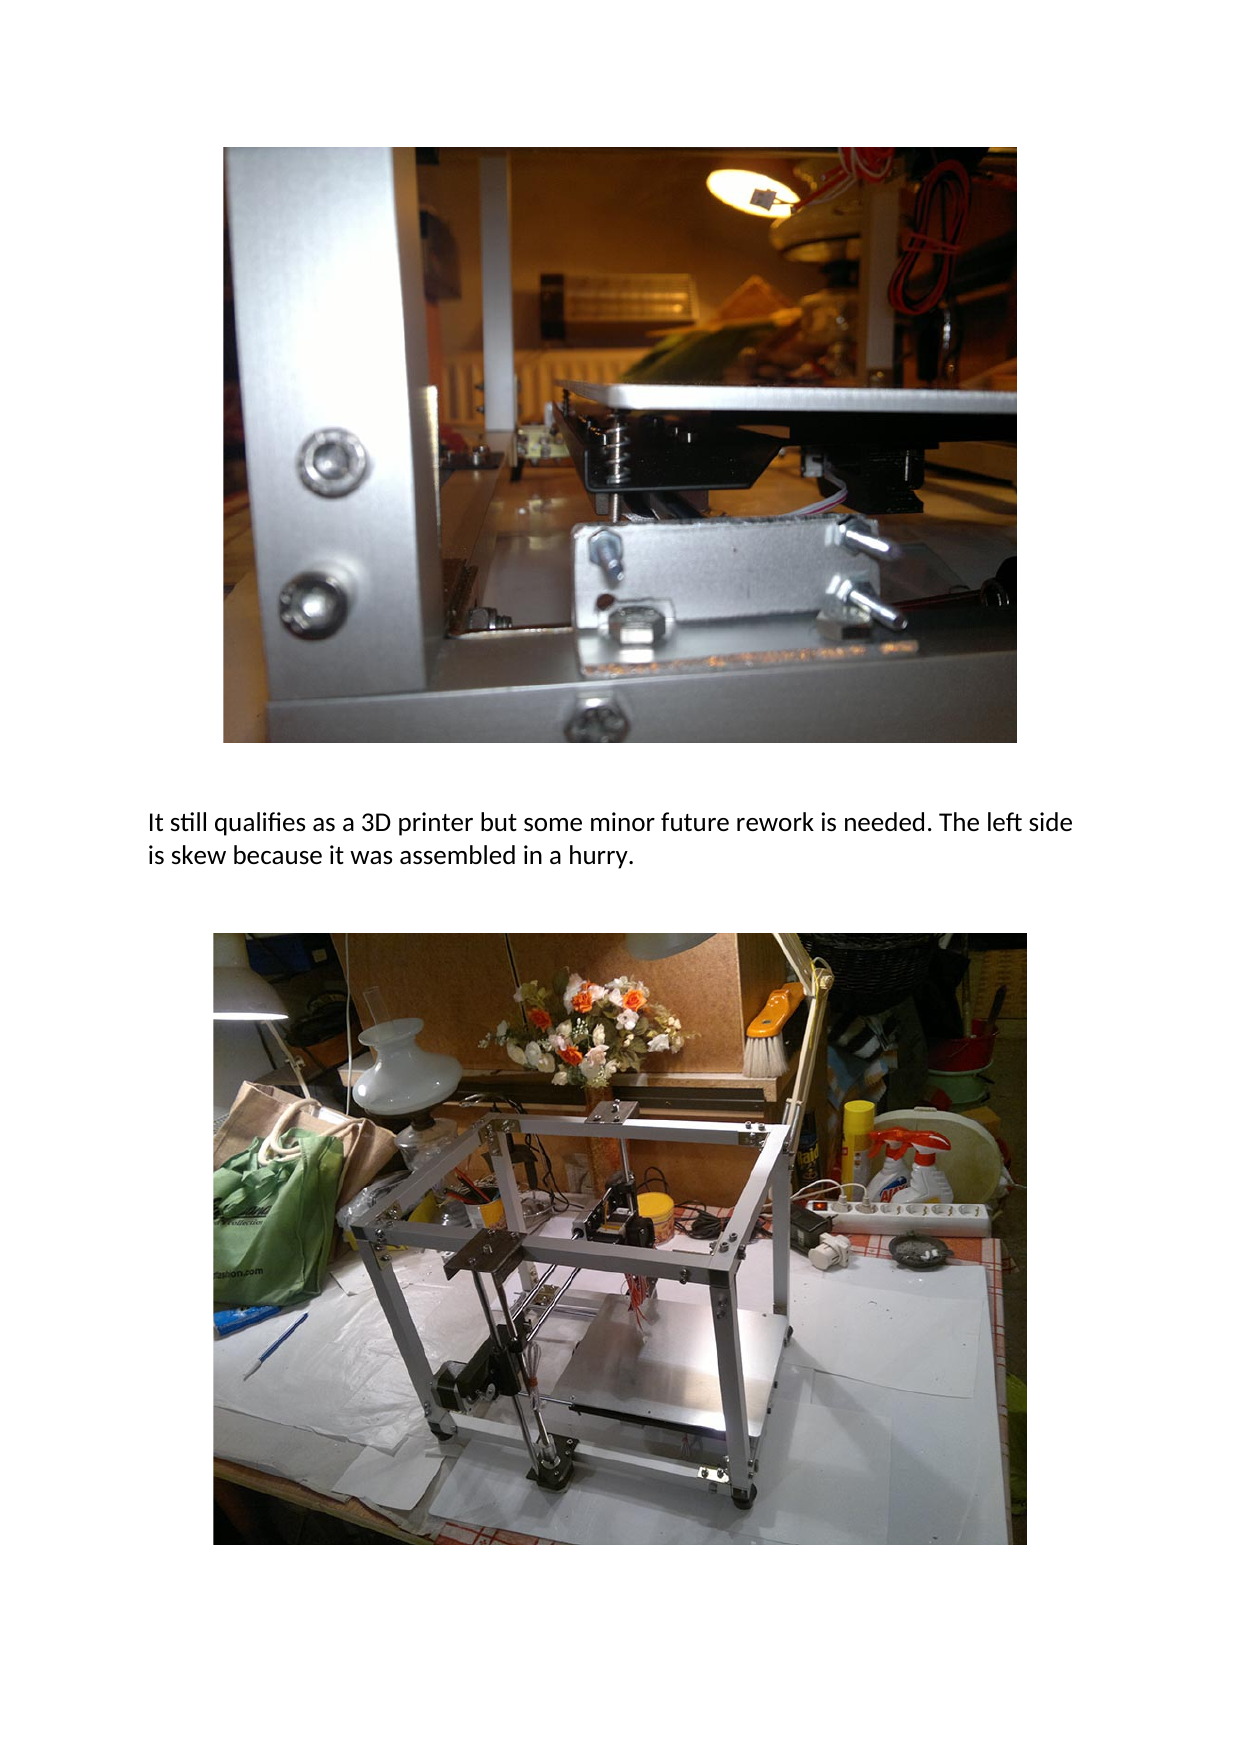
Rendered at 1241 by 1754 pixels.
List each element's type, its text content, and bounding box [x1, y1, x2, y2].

text It still qualifies as a 3D printer but some minor future rework is needed. The left side is skew because it was assembled in a hurry. [148, 805, 1093, 871]
picture [213, 933, 1027, 1545]
picture [223, 147, 1017, 743]
